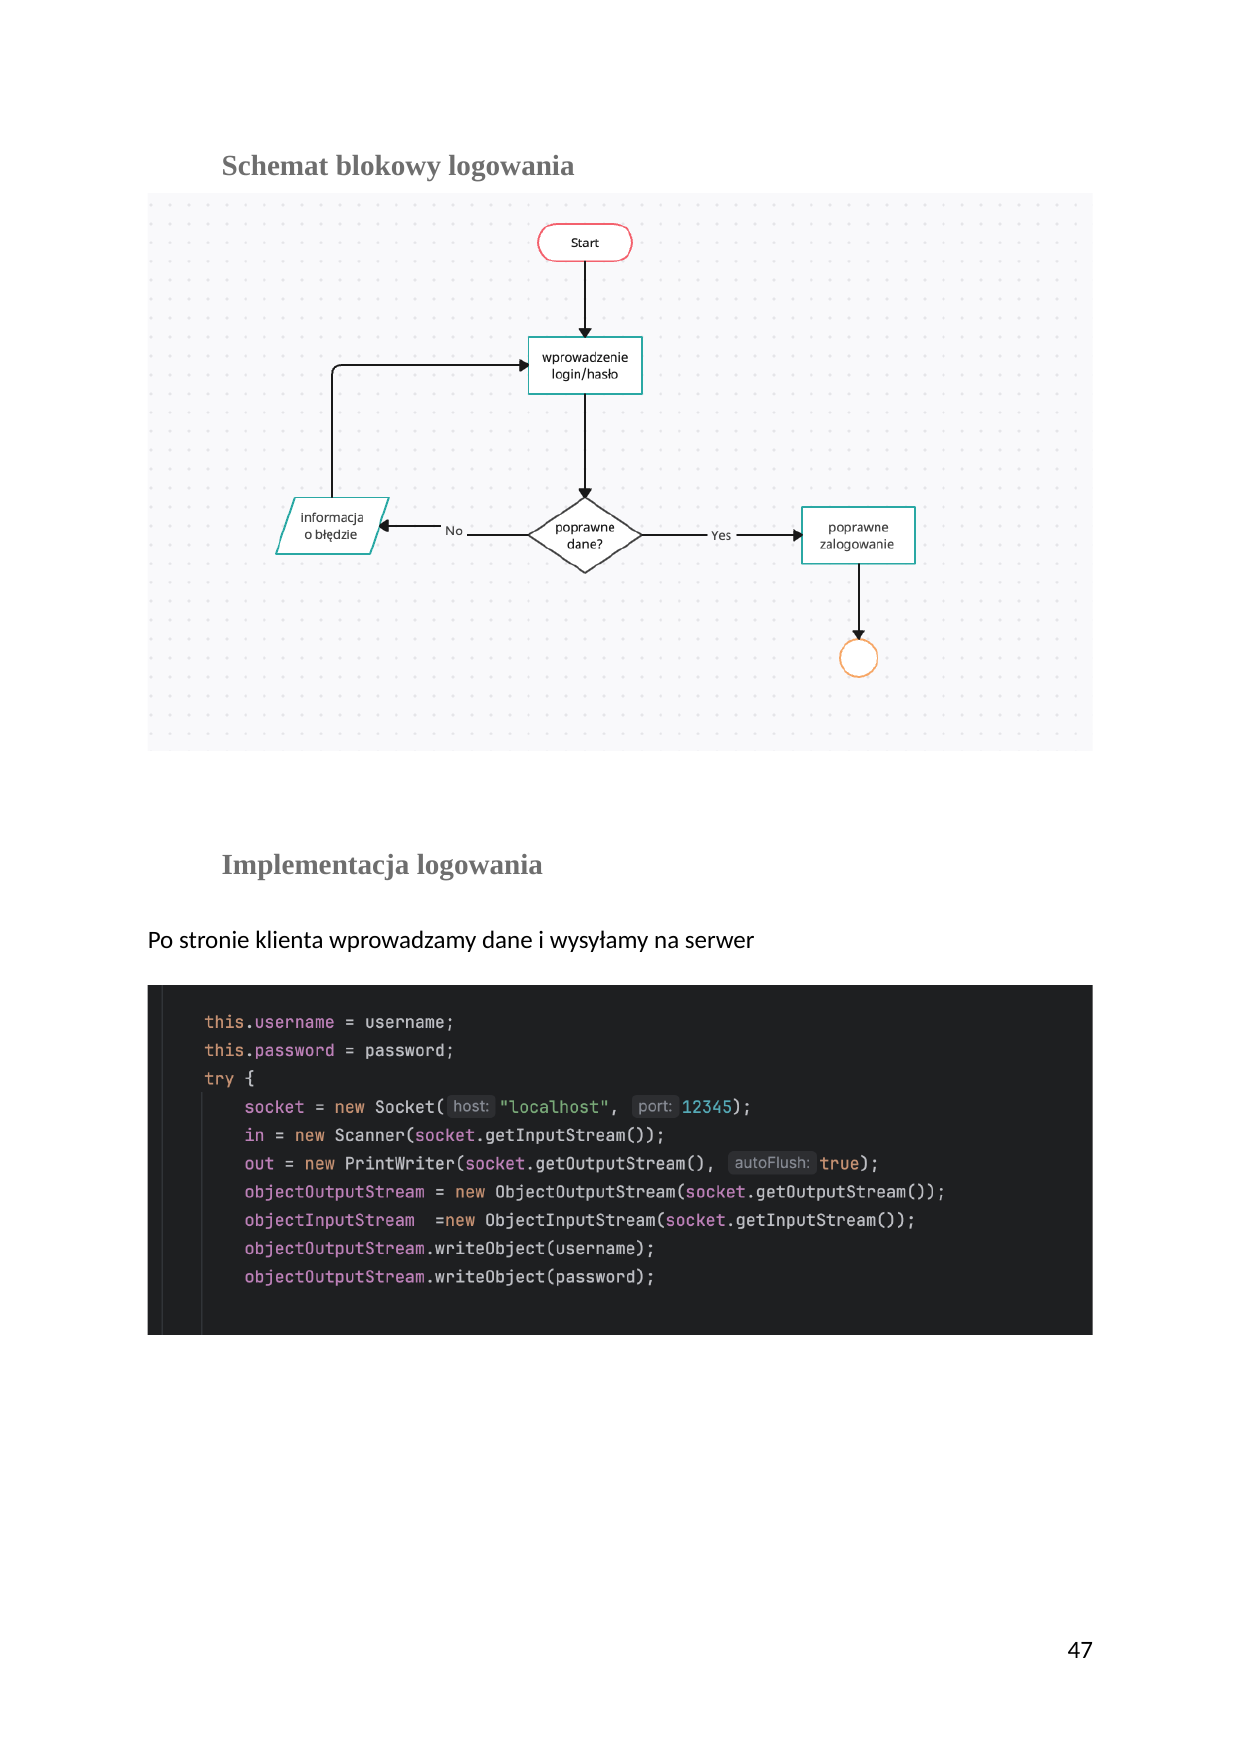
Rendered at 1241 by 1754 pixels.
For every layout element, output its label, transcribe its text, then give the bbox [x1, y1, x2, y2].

picture [147, 193, 1093, 751]
picture [147, 985, 1093, 1335]
subtitle Schemat blokowy logowania [221, 148, 1093, 181]
subtitle Implementacja logowania [221, 847, 1093, 881]
text Po stronie klienta wprowadzamy dane i wysyłamy na serwer [148, 924, 1093, 954]
